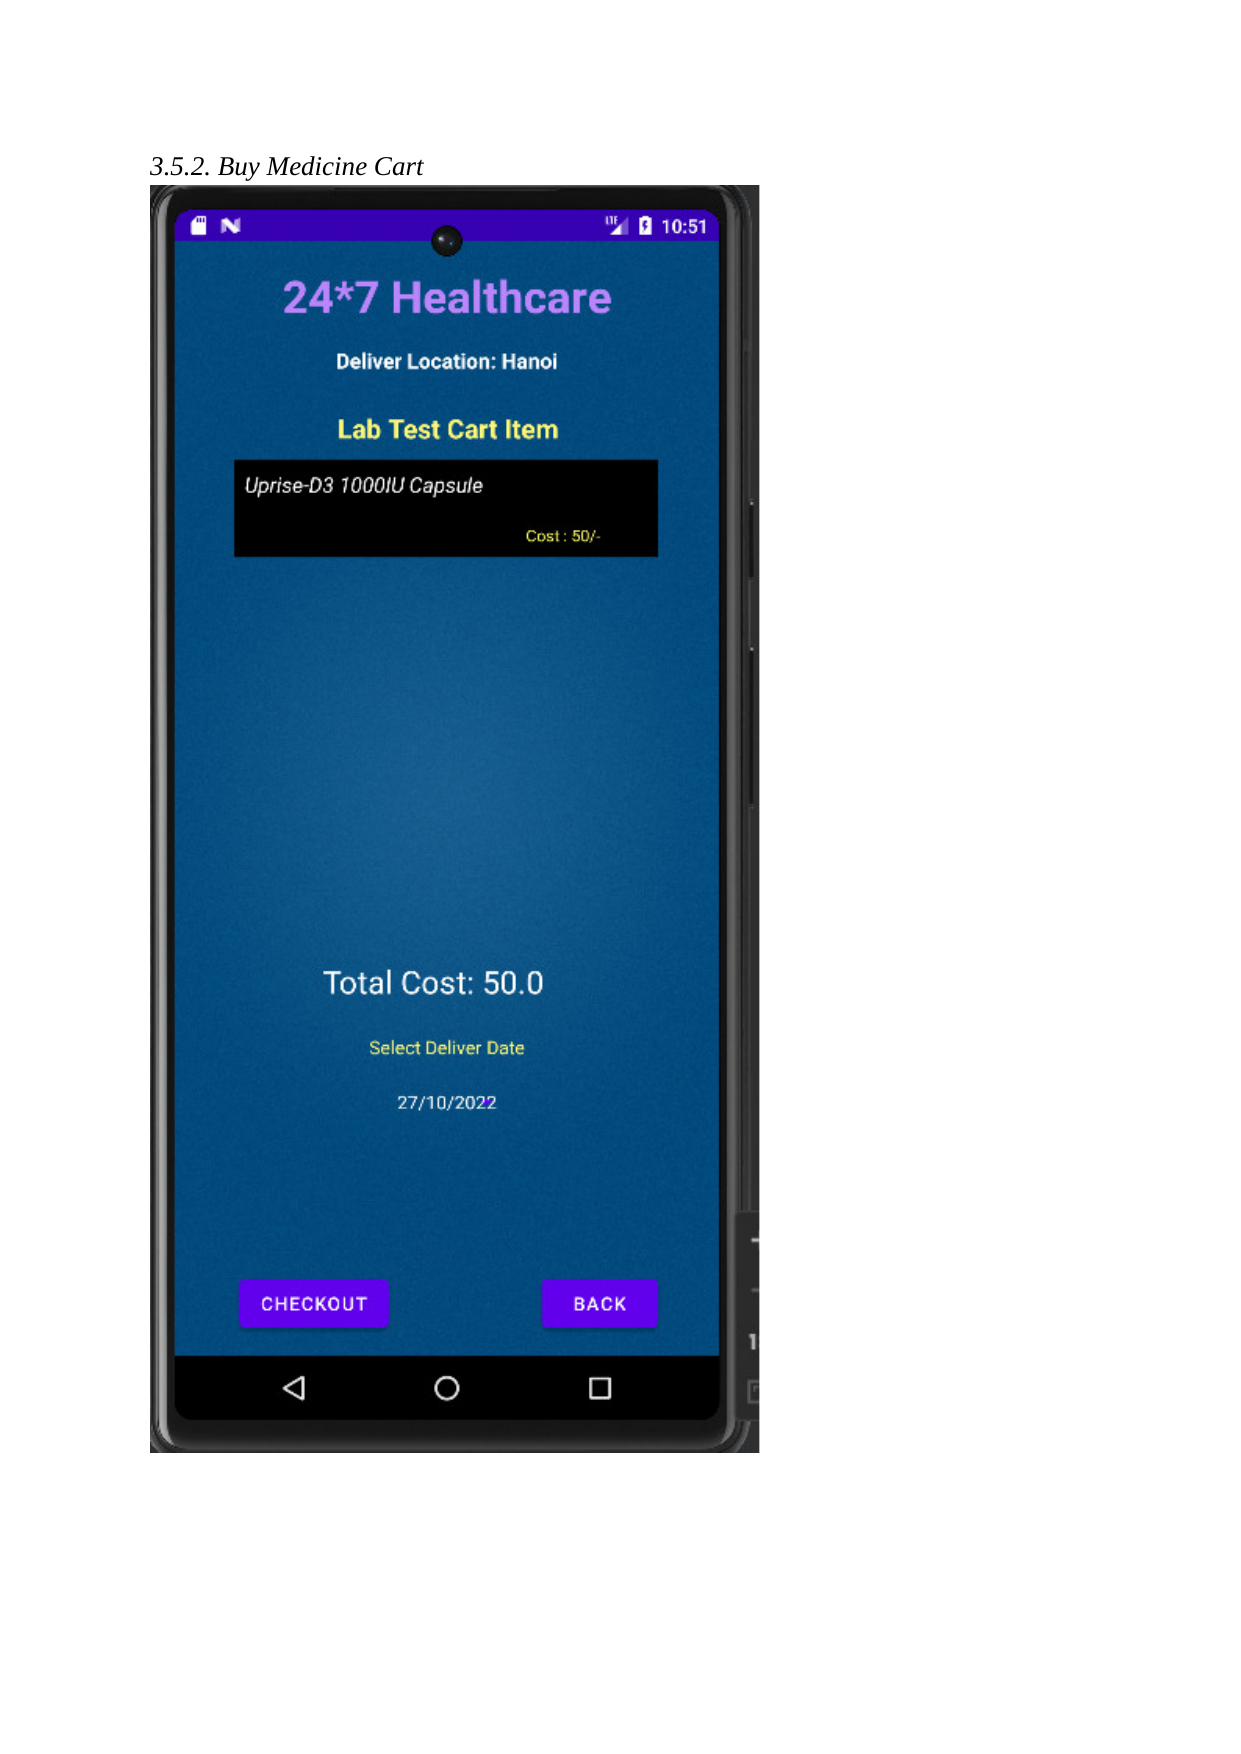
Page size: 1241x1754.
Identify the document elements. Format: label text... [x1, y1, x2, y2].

picture [150, 185, 760, 1453]
subtitle 3.5.2. Buy Medicine Cart [150, 150, 1090, 181]
